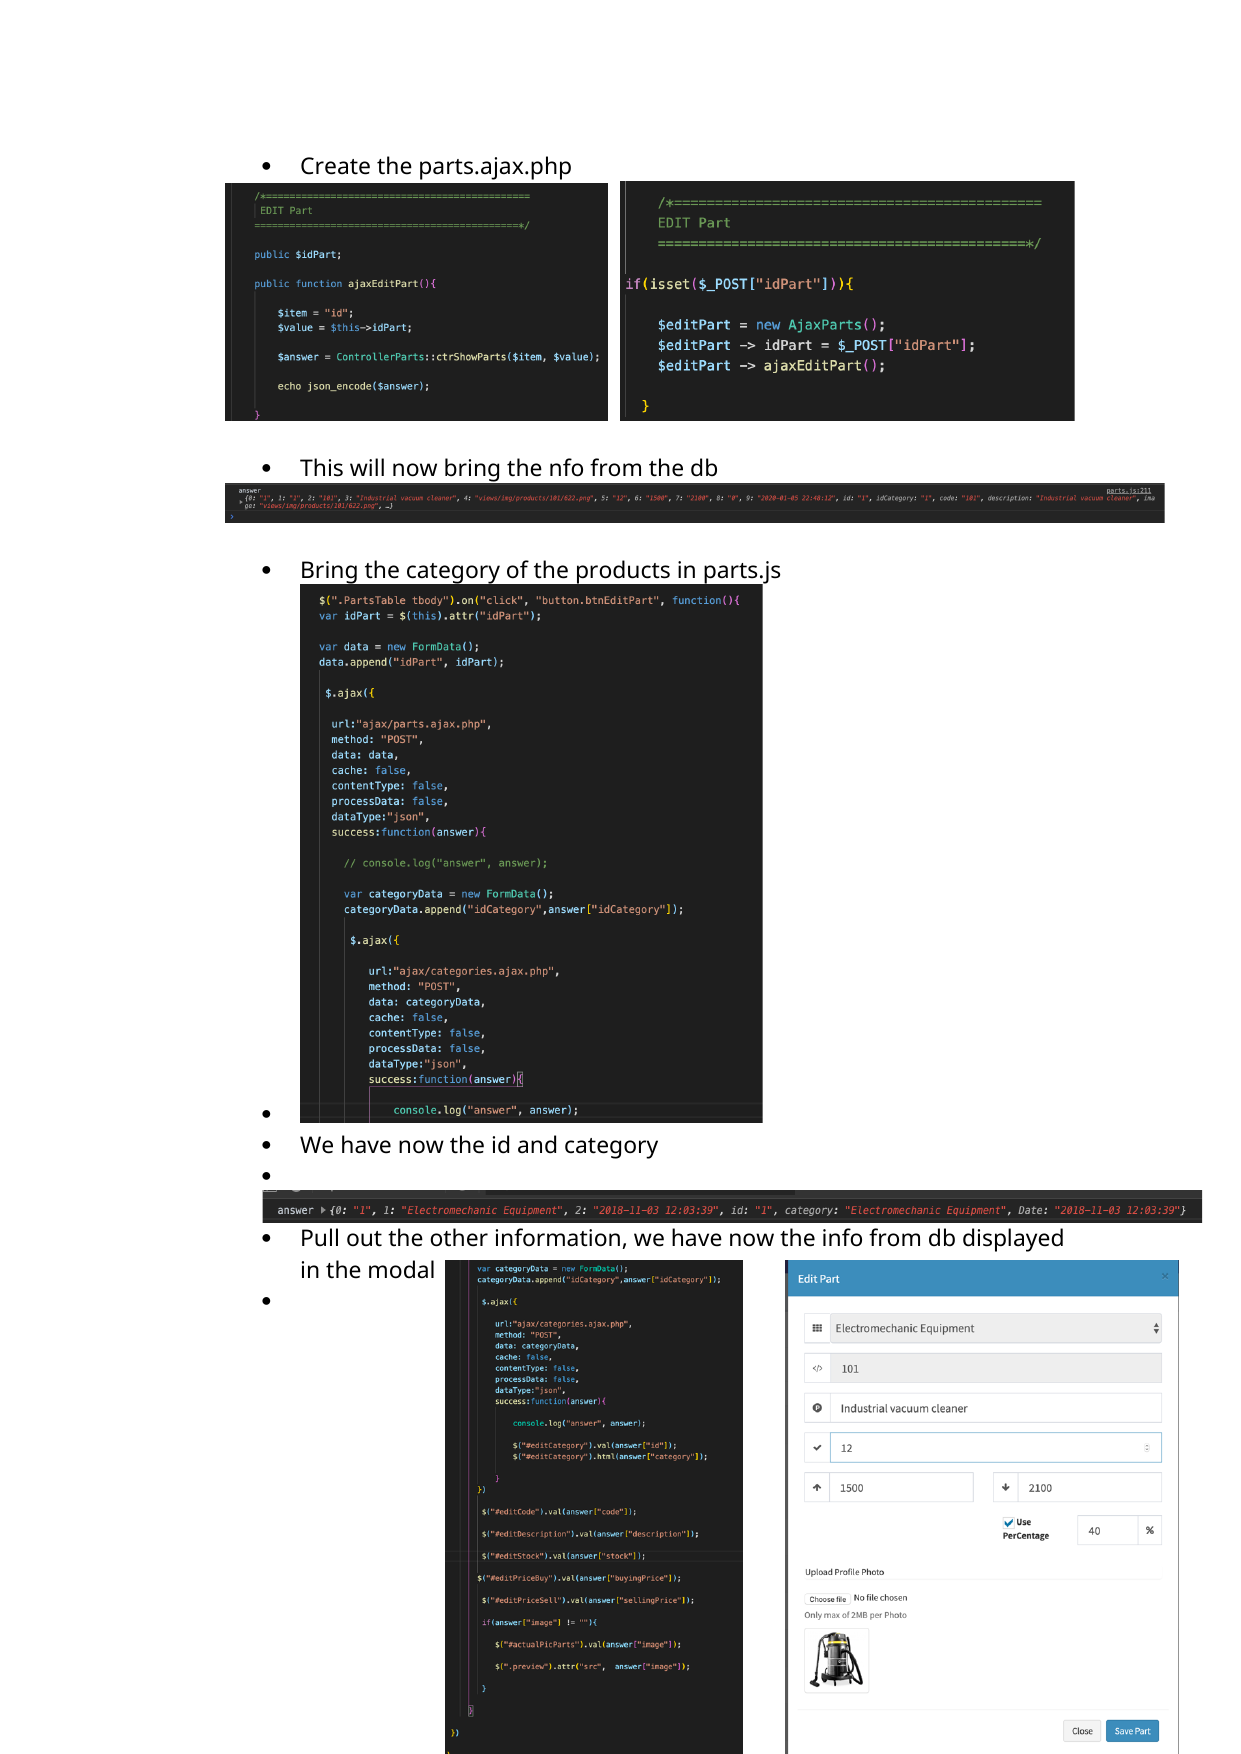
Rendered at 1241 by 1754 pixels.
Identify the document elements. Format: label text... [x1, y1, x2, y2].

picture [300, 584, 763, 1123]
list Bring the category of the products in parts.js [262, 553, 1090, 585]
picture [445, 1285, 743, 1754]
list This will now bring the nfo from the db [262, 452, 1090, 483]
picture [225, 483, 1165, 523]
picture [785, 1260, 1179, 1754]
picture [225, 183, 608, 421]
list Pull out the other information, we have now the info from db displayed in the modal [262, 1223, 1090, 1285]
list We have now the id and category [262, 1129, 1090, 1160]
list Create the parts.ajax.php [262, 150, 1090, 181]
picture [620, 181, 1075, 421]
picture [262, 1190, 1203, 1223]
